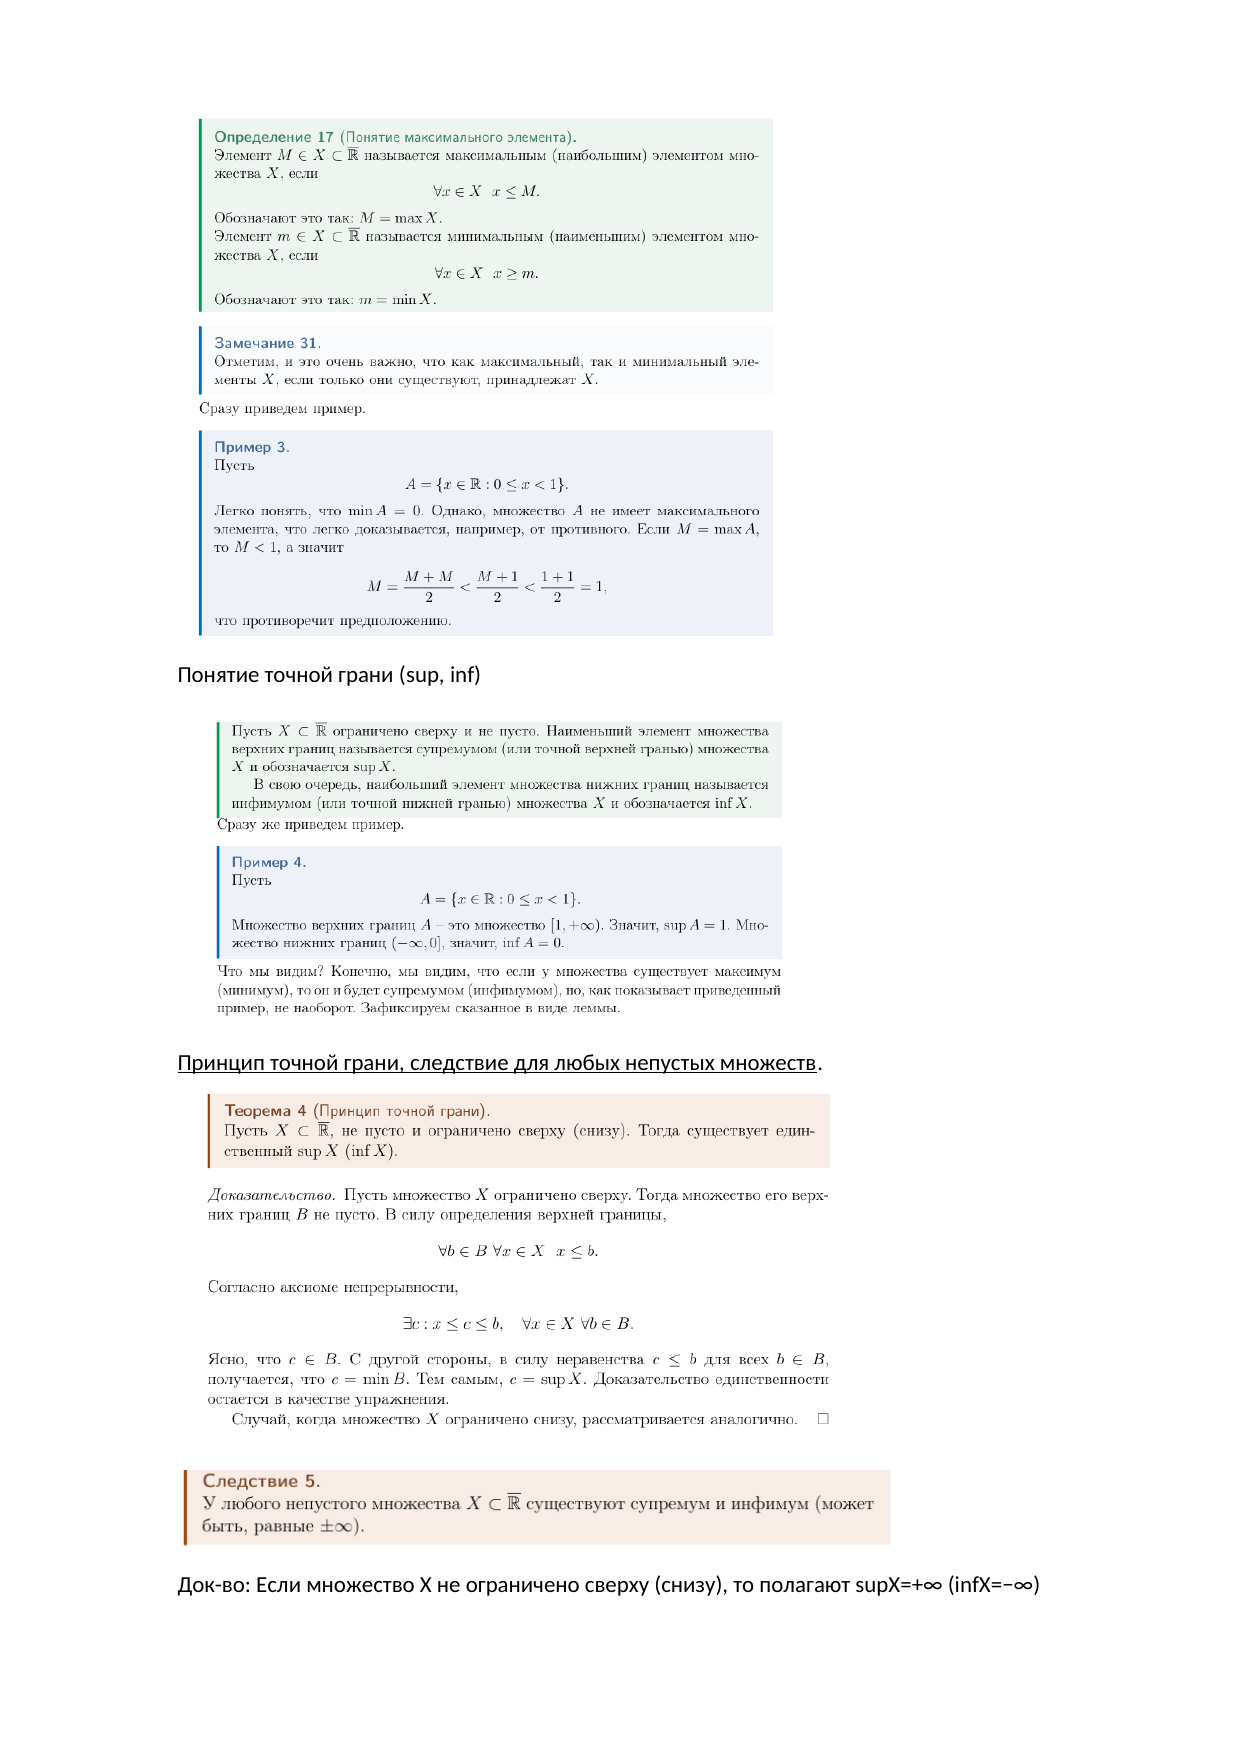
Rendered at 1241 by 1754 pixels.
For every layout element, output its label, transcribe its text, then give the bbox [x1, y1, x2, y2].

picture [177, 707, 841, 1029]
picture [177, 1470, 893, 1552]
text Принцип точной грани, следствие для любых непустых множеств. [177, 1048, 1152, 1076]
picture [177, 1094, 869, 1452]
text Док-во: Если множество X не ограничено сверху (снизу), то полагают supX=+∞ (infX=−∞) [177, 1570, 1152, 1598]
picture [177, 118, 800, 642]
text Понятие точной грани (sup, inf) [177, 660, 1152, 688]
